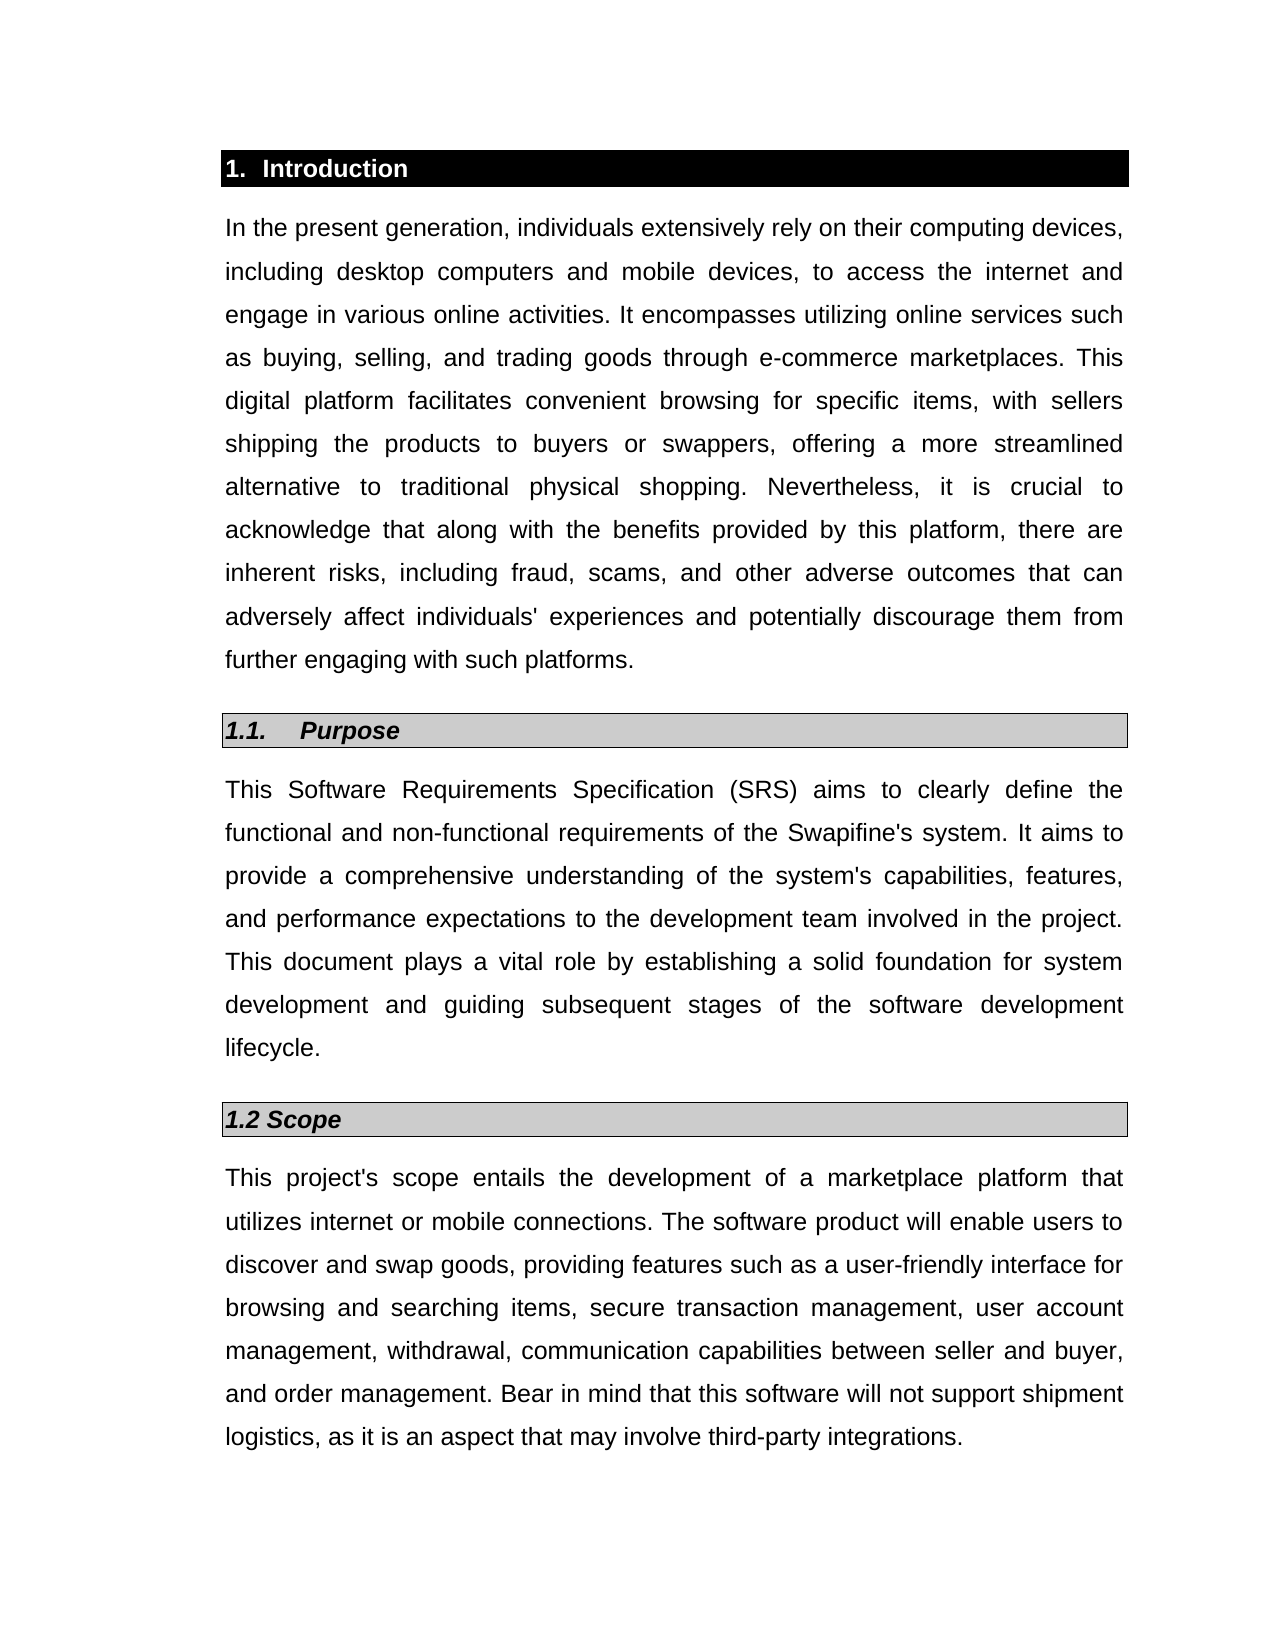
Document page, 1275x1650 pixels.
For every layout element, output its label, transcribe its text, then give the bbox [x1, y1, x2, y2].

text This Software Requirements Specification (SRS) aims to clearly define the functional and non-functional requirements of the Swapifine's system. It aims to provide a comprehensive understanding of the system's capabilities, features, and performance expectations to the development team involved in the project. This document plays a vital role by establishing a solid foundation for system development and guiding subsequent stages of the software development lifecycle. [225, 775, 1125, 1062]
text This project's scope entails the development of a marketplace platform that utilizes internet or mobile connections. The software product will enable users to discover and swap goods, providing features such as a user-friendly interface for browsing and searching items, secure transaction management, user account management, withdrawal, communication capabilities between seller and buyer, and order management. Bear in mind that this software will not support shipment logistics, as it is an aspect that may involve third-party integrations. [225, 1163, 1125, 1451]
subtitle Purpose [223, 714, 1127, 747]
subtitle 1.2 Scope [223, 1103, 1127, 1136]
text In the present generation, individuals extensively rely on their computing devices, including desktop computers and mobile devices, to access the internet and engage in various online activities. It encompasses utilizing online services such as buying, selling, and trading goods through e-commerce marketplaces. This digital platform facilitates convenient browsing for specific items, with sellers shipping the products to buyers or swappers, offering a more streamlined alternative to traditional physical shopping. Nevertheless, it is crucial to acknowledge that along with the benefits provided by this platform, there are inherent risks, including fraud, scams, and other adverse outcomes that can adversely affect individuals' experiences and potentially discourage them from further engaging with such platforms. [225, 213, 1125, 673]
subtitle Introduction [223, 152, 1127, 185]
